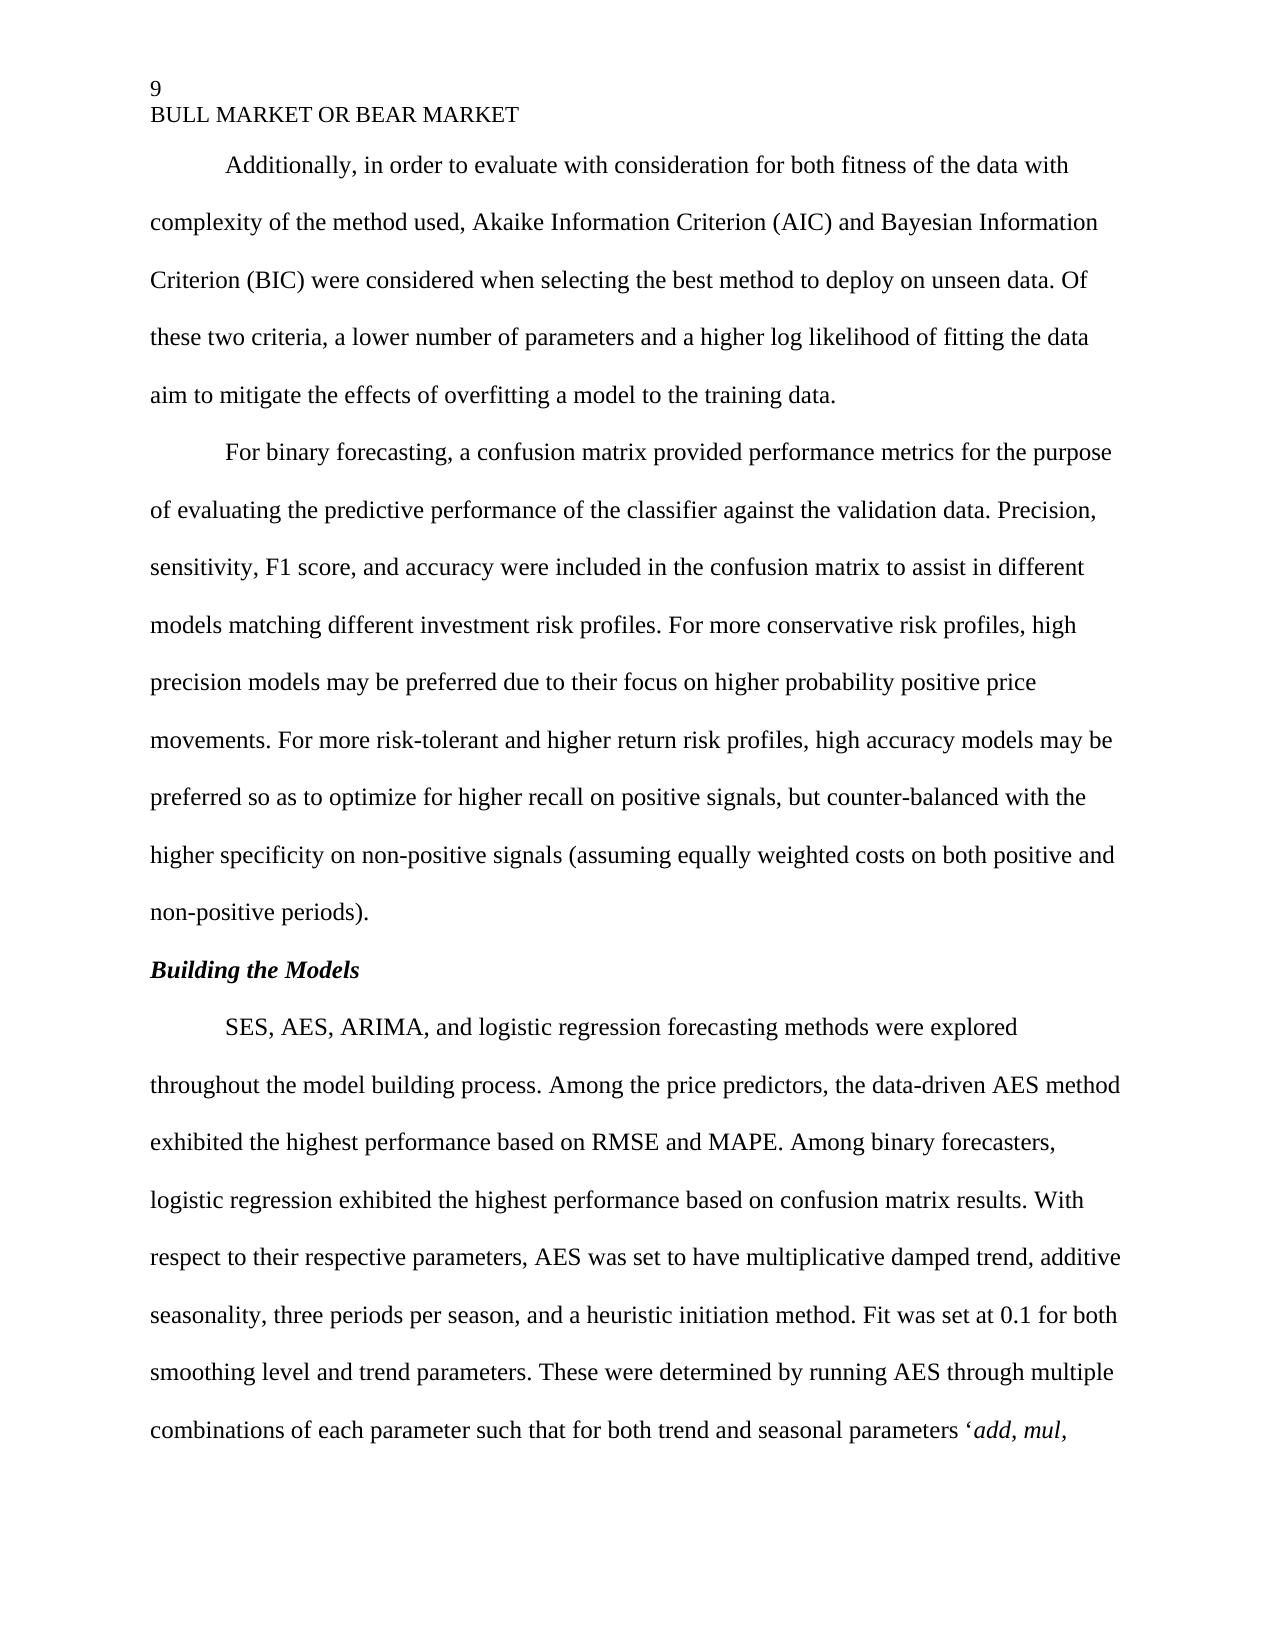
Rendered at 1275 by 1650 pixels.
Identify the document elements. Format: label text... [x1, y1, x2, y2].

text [150, 1012, 1125, 1444]
text Additionally, in order to evaluate with consideration for both fitness of the data with complexity of the method used, Akaike Information Criterion (AIC) and Bayesian Information Criterion (BIC) were considered when selecting the best method to deploy on unseen data. Of these two criteria, a lower number of parameters and a higher log likelihood of fitting the data aim to mitigate the effects of overfitting a model to the training data. [150, 150, 1125, 409]
text For binary forecasting, a confusion matrix provided performance metrics for the purpose of evaluating the predictive performance of the classifier against the validation data. Precision, sensitivity, F1 score, and accuracy were included in the confusion matrix to assist in different models matching different investment risk profiles. For more conservative risk profiles, high precision models may be preferred due to their focus on higher probability positive price movements. For more risk-tolerant and higher return risk profiles, high accuracy models may be preferred so as to optimize for higher recall on positive signals, but counter-balanced with the higher specificity on non-positive signals (assuming equally weighted costs on both positive and non-positive periods). [150, 437, 1125, 926]
text Building the Models [150, 955, 1125, 984]
